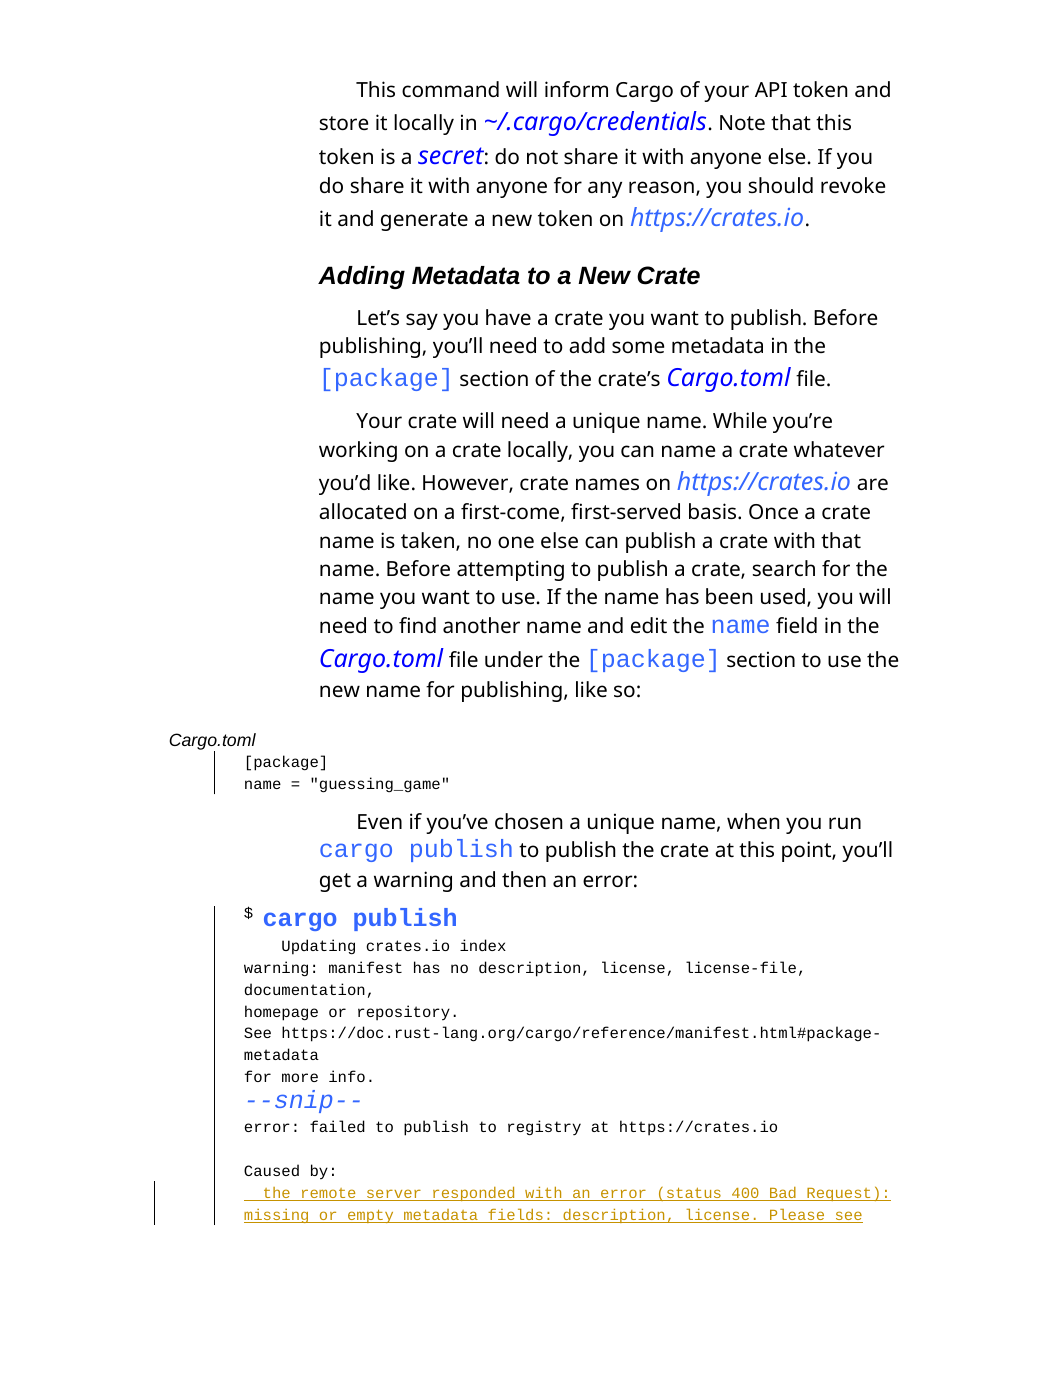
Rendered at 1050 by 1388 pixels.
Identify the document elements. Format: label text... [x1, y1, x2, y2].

text Your crate will need a unique name. While you’re working on a crate locally, you can name a crate whatever you’d like. However, crate names on https://crates.io are allocated on a first-come, first-served basis. Once a crate name is taken, no one else can publish a crate with that name. Before attempting to publish a crate, search for the name you want to use. If the name has been used, you will need to find another name and edit the name field in the Cargo.toml file under the [package] section to use the new name for publishing, like so: [319, 406, 900, 704]
text for more info. [215, 1066, 900, 1087]
text This command will inform Cargo of your API token and store it locally in ~/.cargo/credentials. Note that this token is a secret: do not share it with anyone else. If you do share it with anyone for any reason, you should revoke it and generate a new token on https://crates.io. [319, 75, 900, 234]
text error: failed to publish to registry at https://crates.io [215, 1116, 900, 1138]
text [package] [215, 751, 900, 772]
text name = "guessing_game" [215, 772, 900, 794]
text Even if you’ve chosen a unique name, when you run cargo publish to publish the crate at this point, you’ll get a warning and then an error: [319, 807, 900, 893]
text Adding Metadata to a New Crate [319, 259, 900, 290]
text See https://doc.rust-lang.org/cargo/reference/manifest.html#package-metadata [215, 1022, 900, 1066]
text Updating crates.io index [215, 934, 900, 956]
text --snip-- [215, 1087, 900, 1116]
text Let’s say you have a crate you want to publish. Before publishing, you’ll need to add some metadata in the [package] section of the crate’s Cargo.toml file. [319, 303, 900, 394]
text Cargo.toml [169, 729, 900, 751]
text warning: manifest has no description, license, license-file, documentation, [215, 956, 900, 1000]
text $ cargo publish [215, 906, 900, 934]
text homepage or repository. [215, 1000, 900, 1022]
text Caused by: [215, 1159, 900, 1181]
